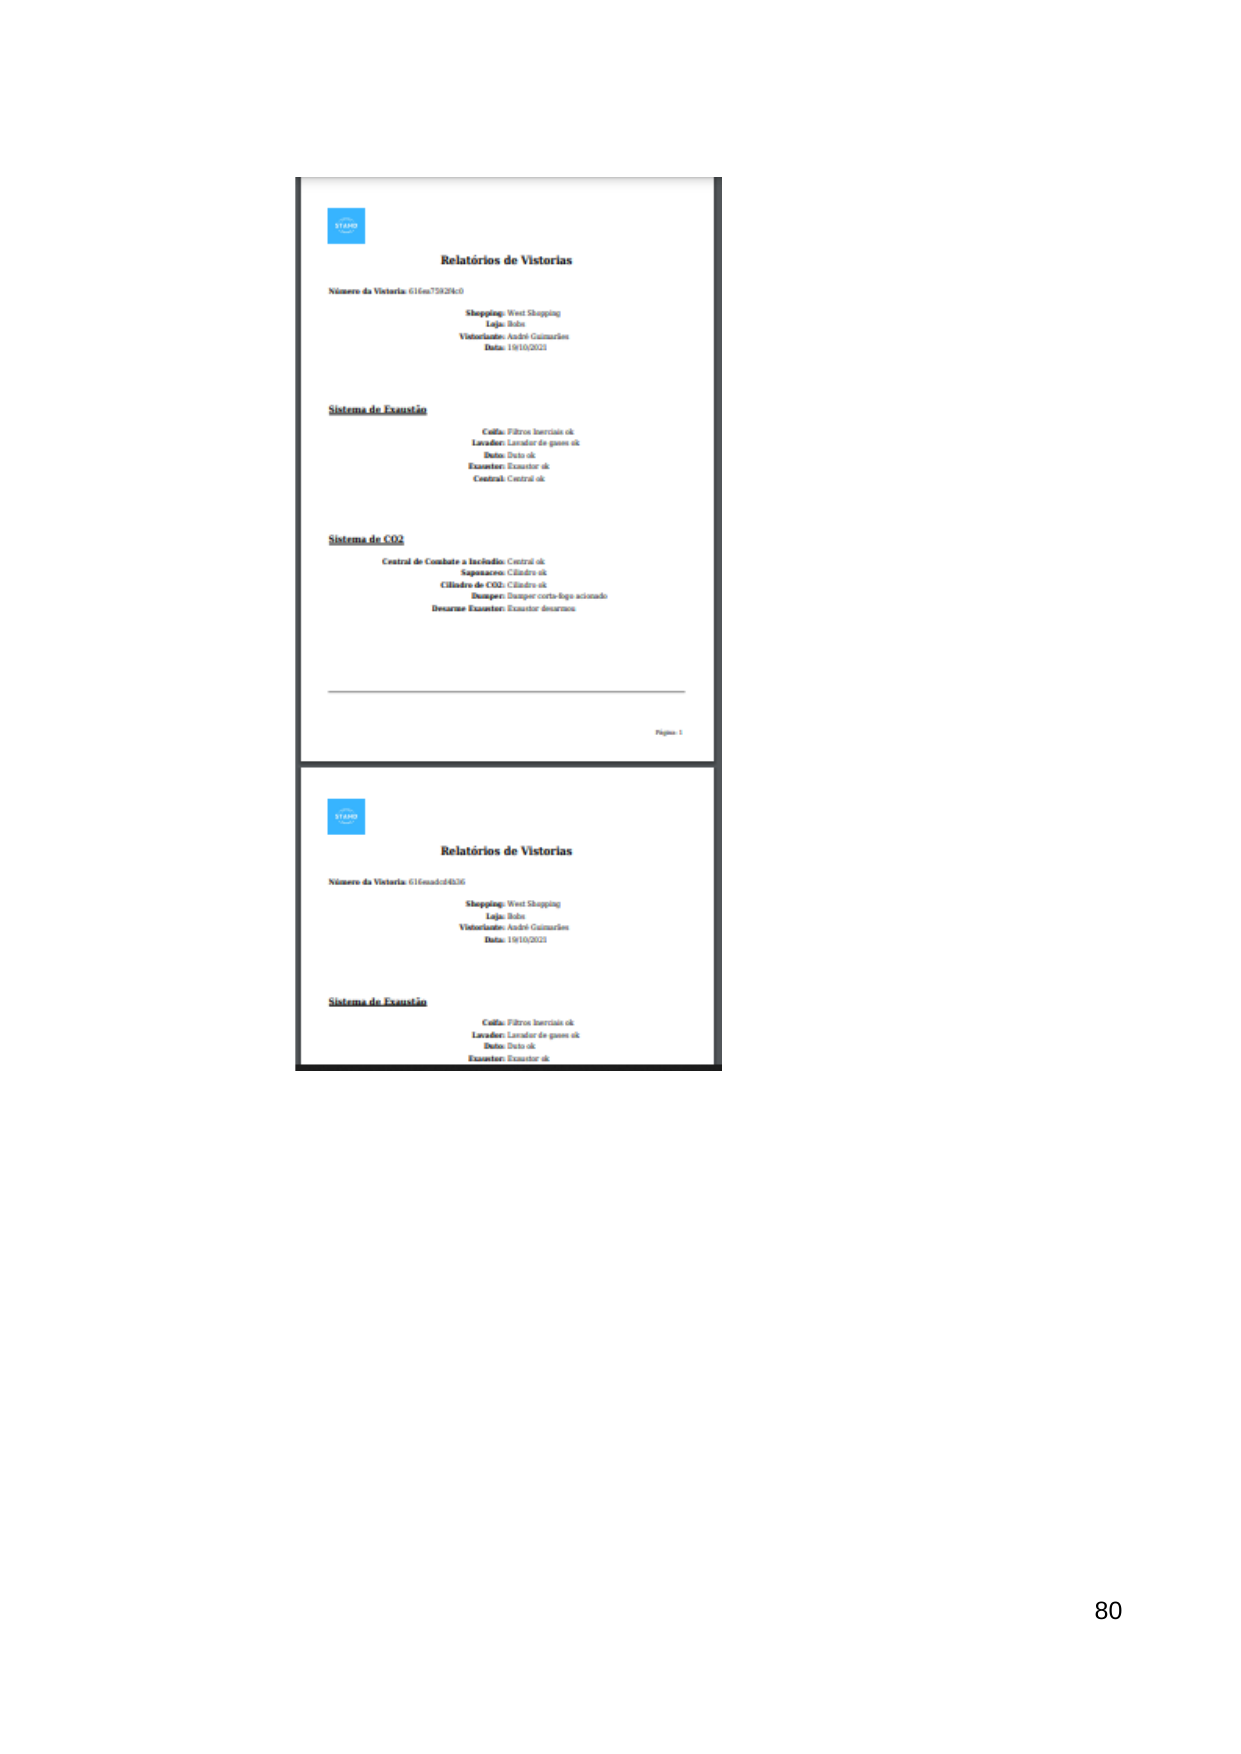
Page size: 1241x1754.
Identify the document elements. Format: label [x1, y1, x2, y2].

picture [295, 177, 722, 1071]
